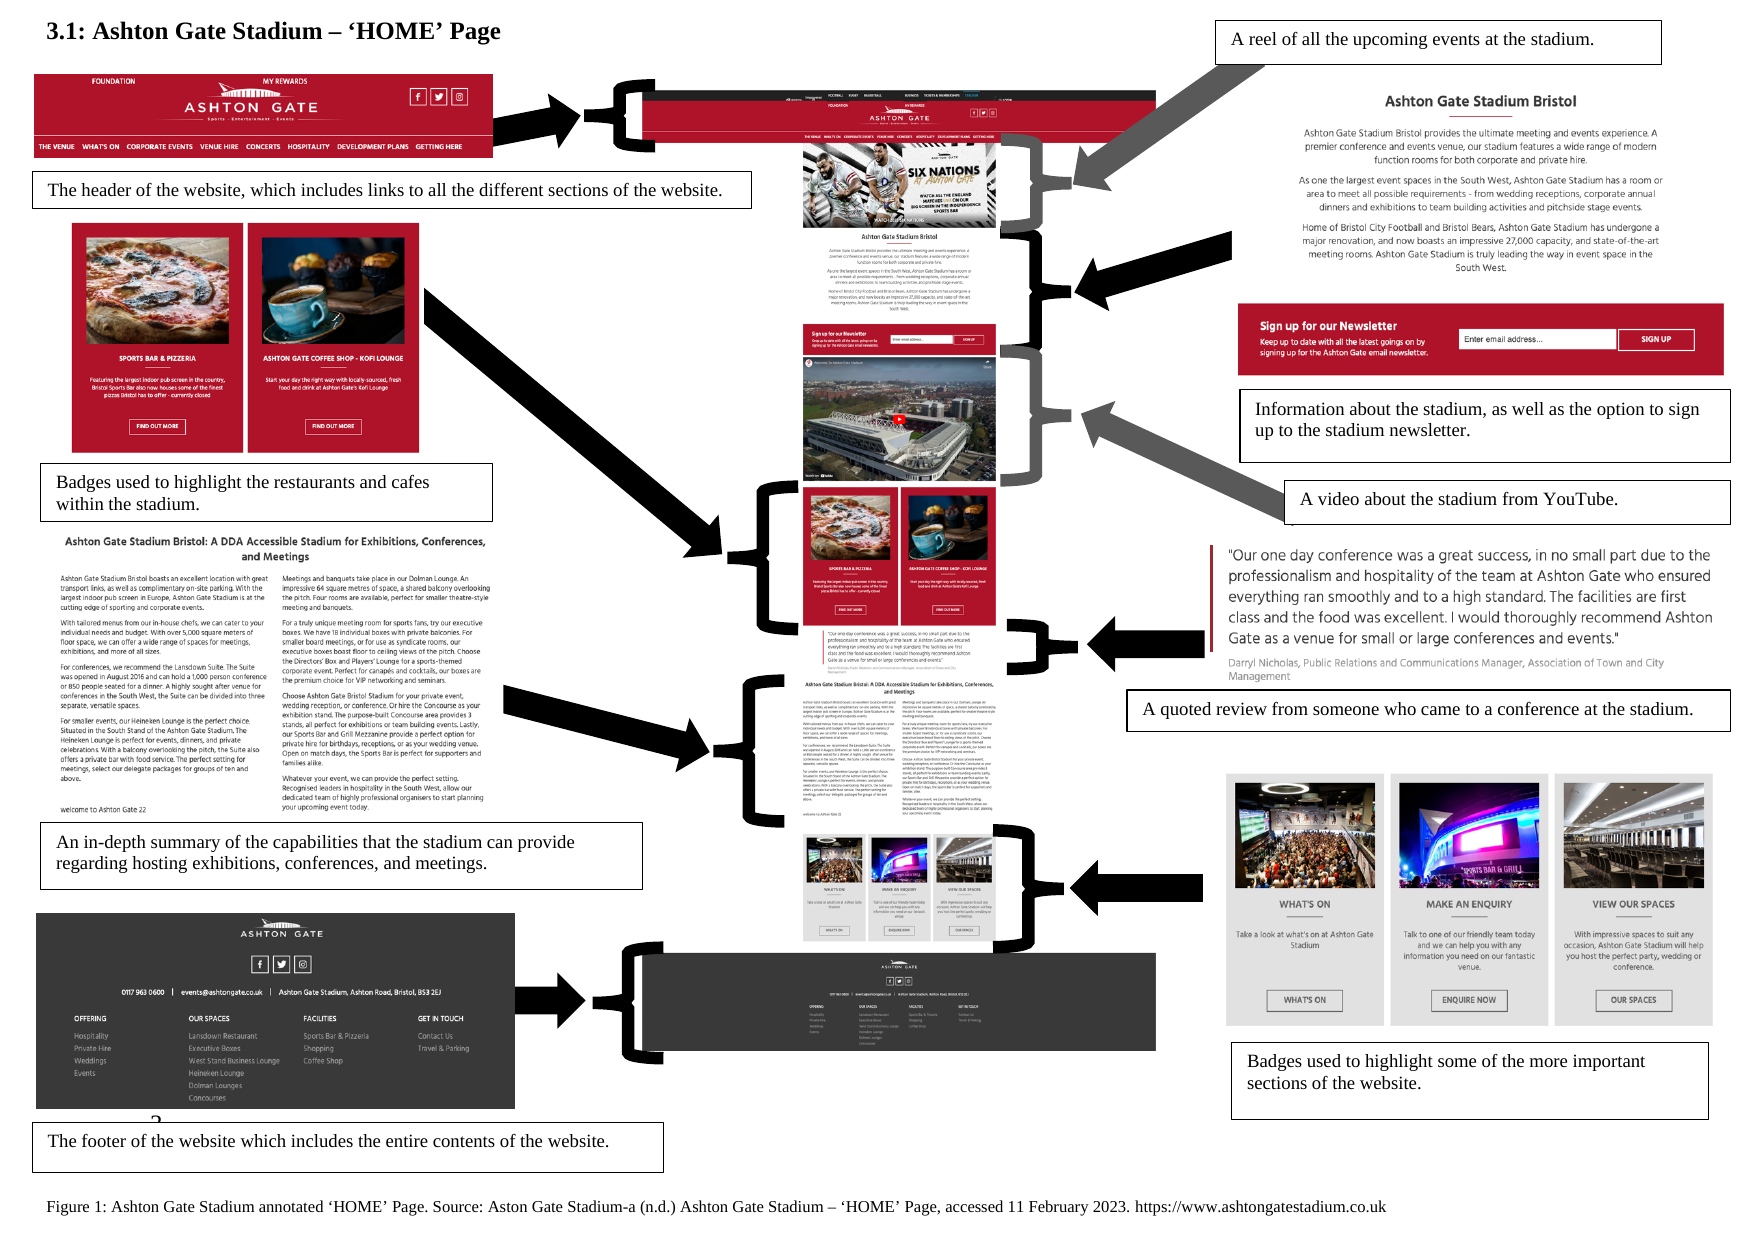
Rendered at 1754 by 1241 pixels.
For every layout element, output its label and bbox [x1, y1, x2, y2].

picture [642, 828, 1156, 1051]
picture [1188, 535, 1730, 689]
picture [34, 74, 493, 158]
picture [1231, 91, 1730, 384]
picture [1203, 763, 1728, 1036]
picture [36, 913, 515, 1109]
picture [40, 524, 504, 815]
picture [642, 90, 1156, 821]
picture [65, 218, 424, 458]
